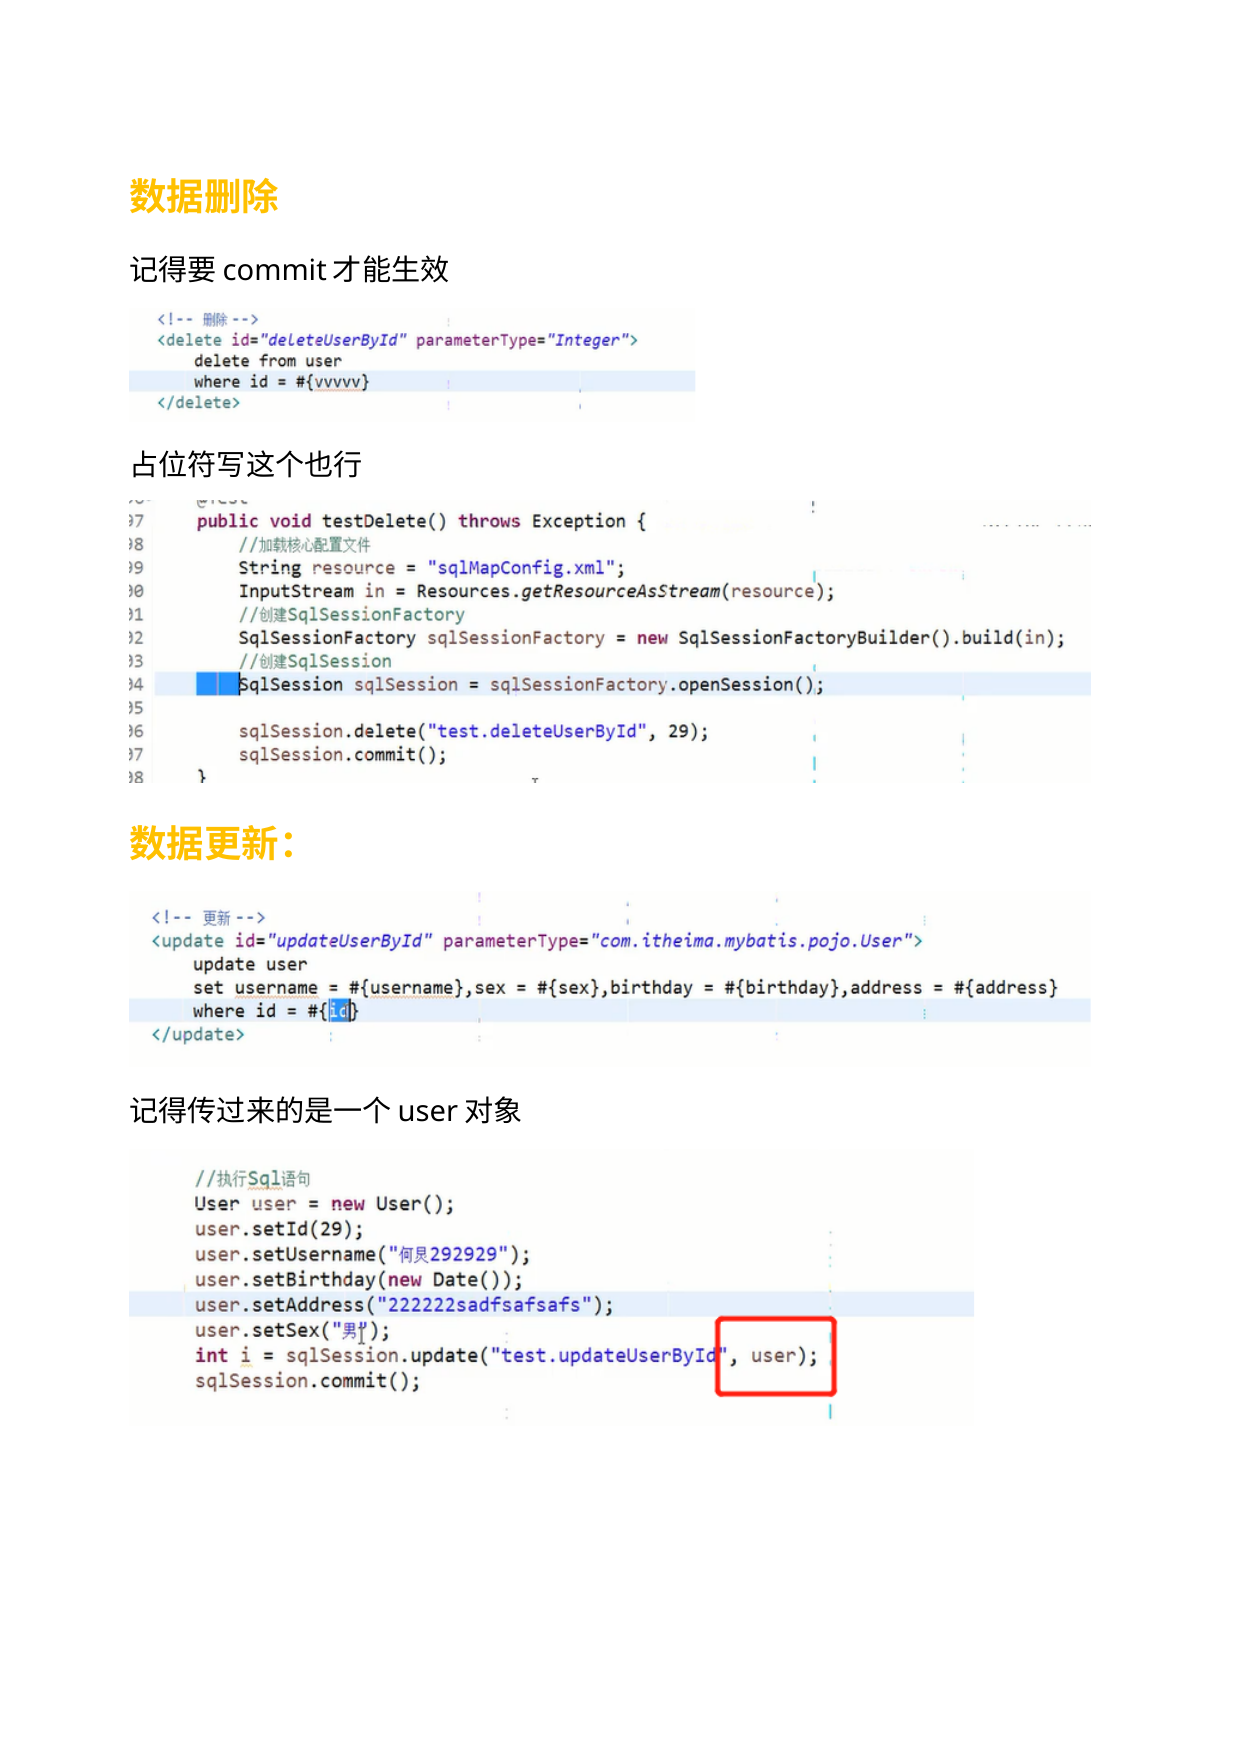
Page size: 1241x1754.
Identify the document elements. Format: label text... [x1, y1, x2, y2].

picture [129, 500, 1091, 783]
text 占位符写这个也行 [129, 430, 1092, 495]
picture [129, 1149, 975, 1426]
text 记得要commit才能生效 [129, 235, 1092, 300]
picture [129, 891, 1091, 1067]
subtitle 数据更新： [129, 808, 1092, 873]
picture [129, 308, 696, 422]
text 记得传过来的是一个user对象 [129, 1077, 1092, 1142]
subtitle 数据删除 [129, 162, 1092, 227]
